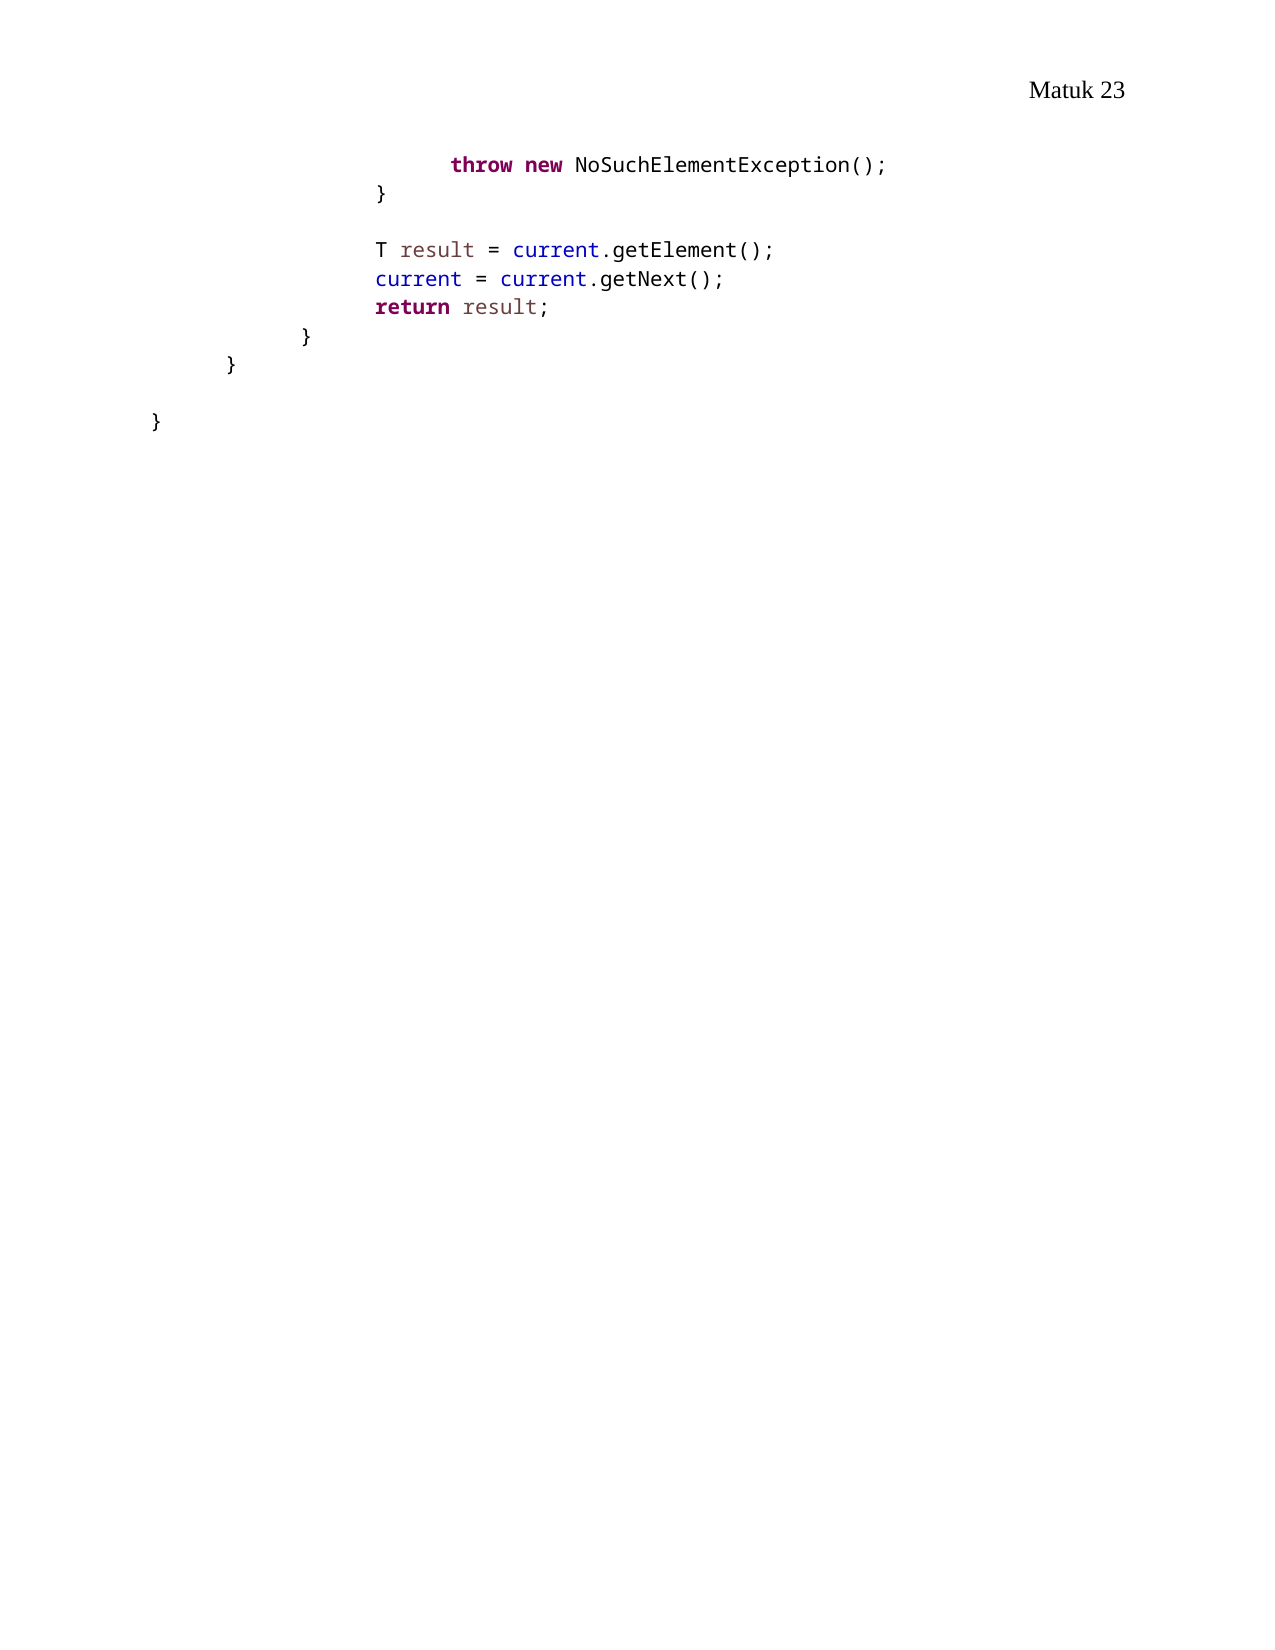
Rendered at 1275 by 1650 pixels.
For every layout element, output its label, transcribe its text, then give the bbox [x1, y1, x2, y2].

text current = current.getNext(); [150, 264, 1125, 292]
text } [150, 321, 1125, 349]
text } [150, 178, 1125, 207]
text T result = current.getElement(); [150, 236, 1125, 264]
text } [150, 349, 1125, 378]
text return result; [150, 292, 1125, 321]
text } [150, 406, 1125, 435]
text throw new NoSuchElementException(); [150, 150, 1125, 178]
